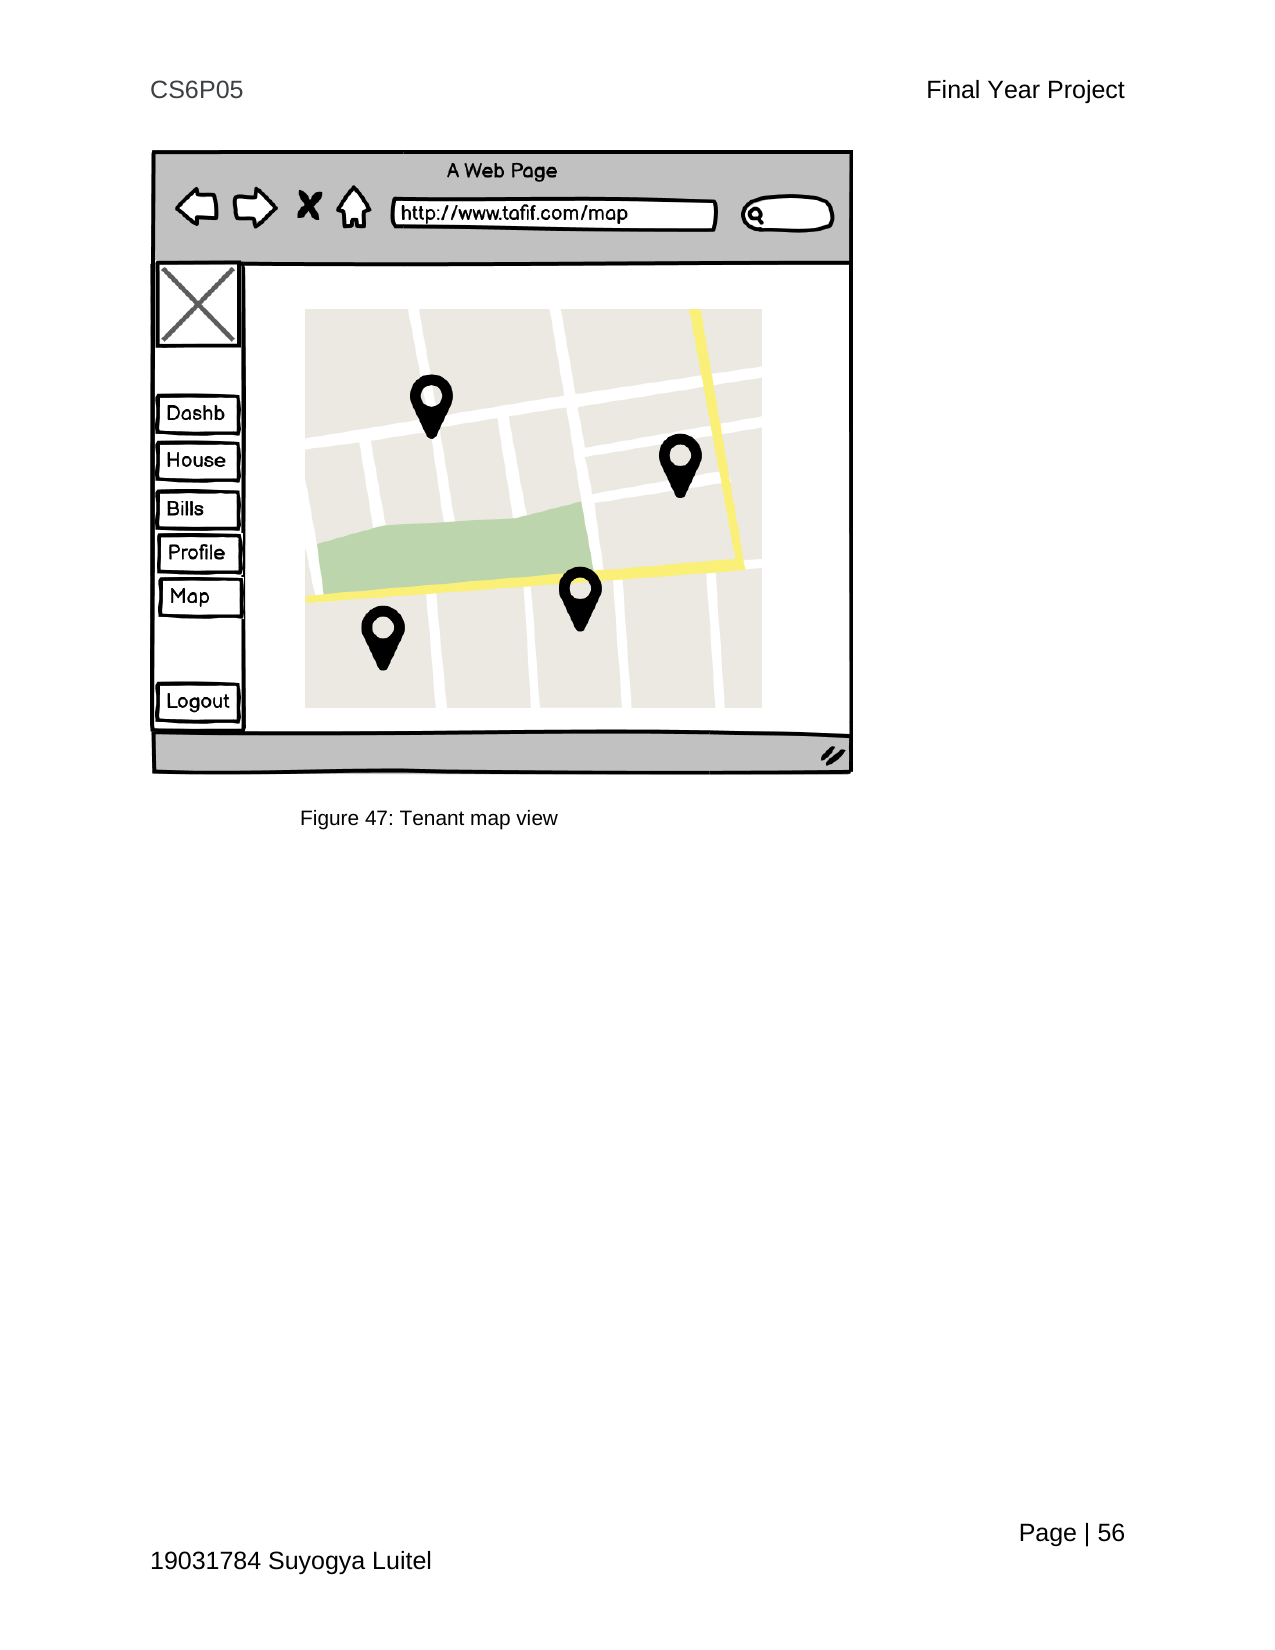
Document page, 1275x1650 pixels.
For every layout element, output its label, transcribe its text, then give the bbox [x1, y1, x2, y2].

text Figure 47: Tenant map view [225, 806, 1125, 830]
picture [150, 150, 853, 775]
